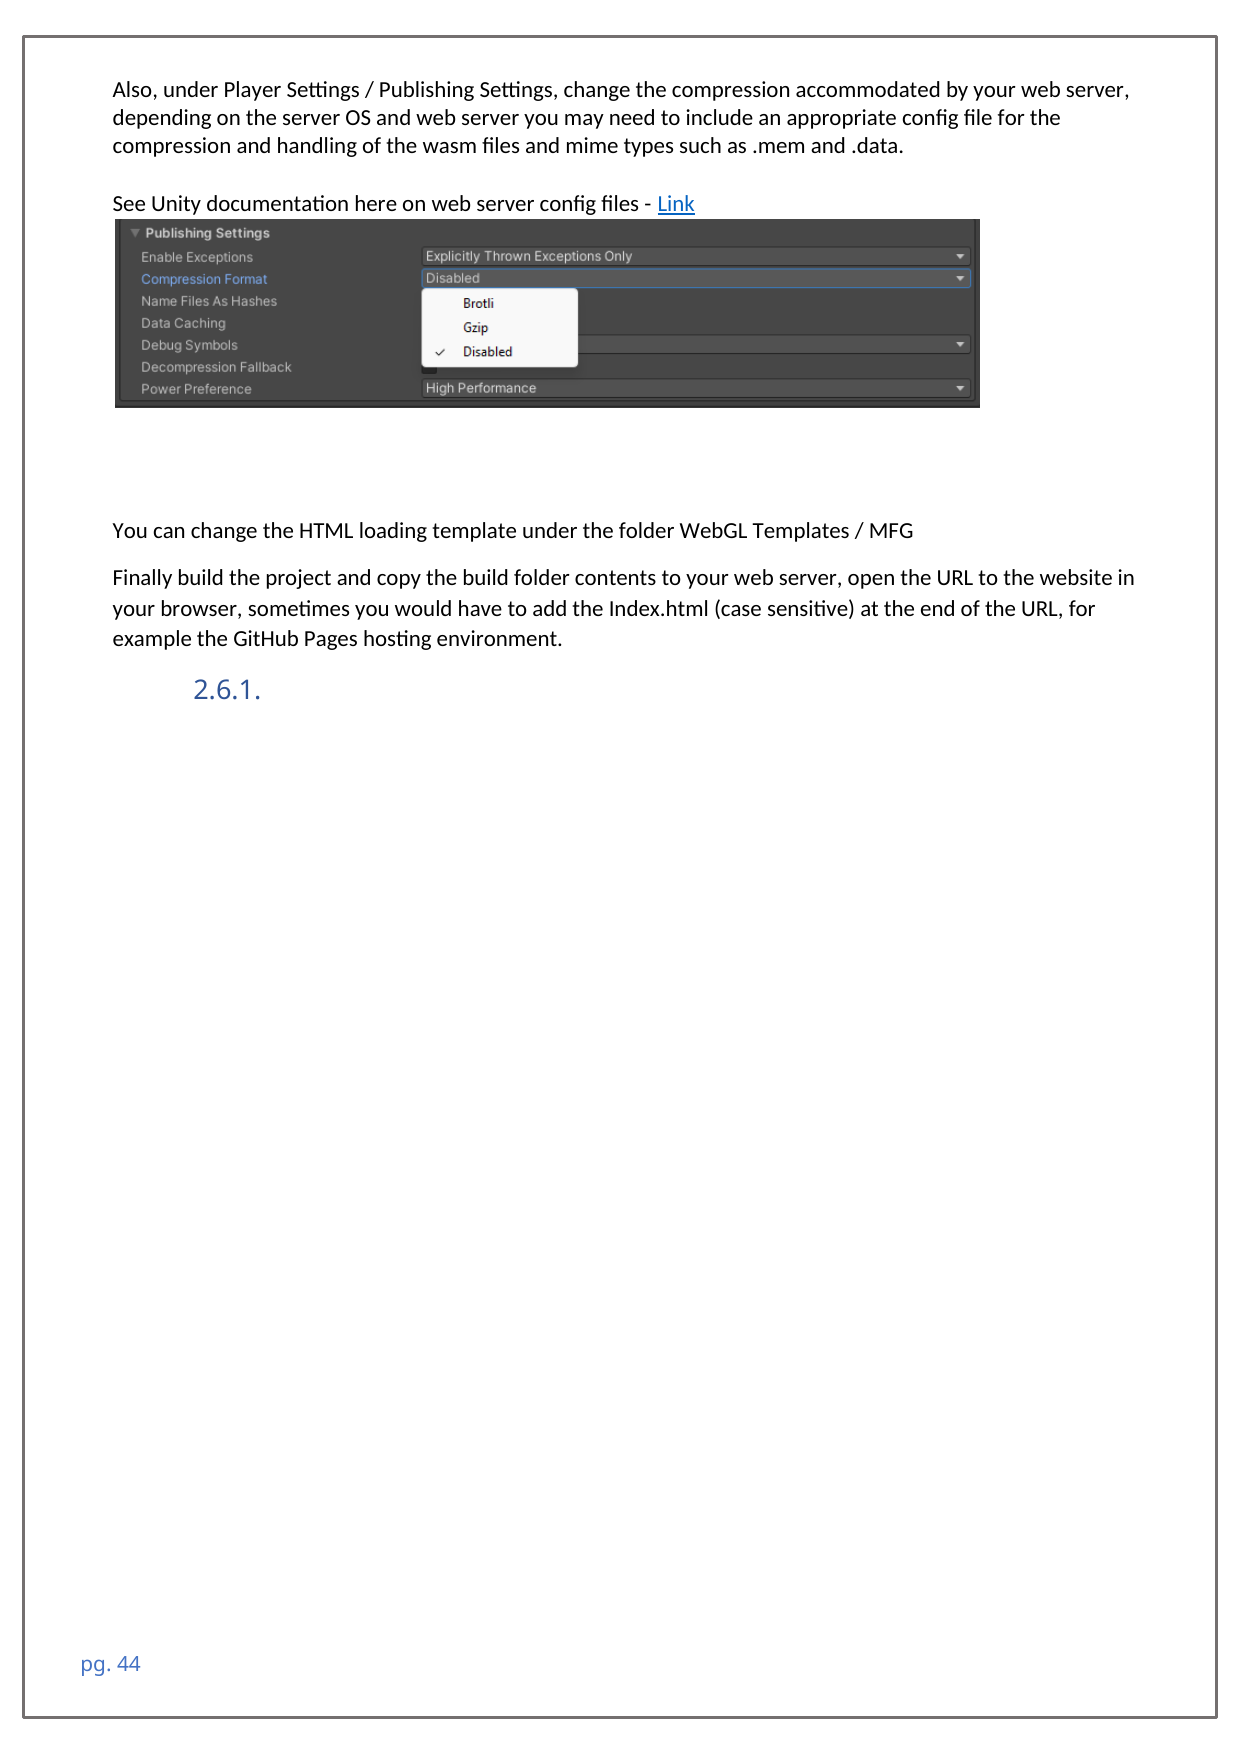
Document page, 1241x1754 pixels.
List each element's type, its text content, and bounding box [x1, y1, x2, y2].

text You can change the HTML loading template under the folder WebGL Templates / MFG [112, 517, 1165, 545]
picture [115, 219, 980, 408]
text Finally build the project and copy the build folder contents to your web server, open the URL to the website in your browser, sometimes you would have to add the Index.html (case sensitive) at the end of the URL, for example the GitHub Pages hosting environment. [112, 563, 1165, 652]
text Also, under Player Settings / Publishing Settings, change the compression accommodated by your web server, depending on the server OS and web server you may need to include an appropriate config file for the compression and handling of the wasm files and mime types such as .mem and .data. [112, 75, 1165, 159]
